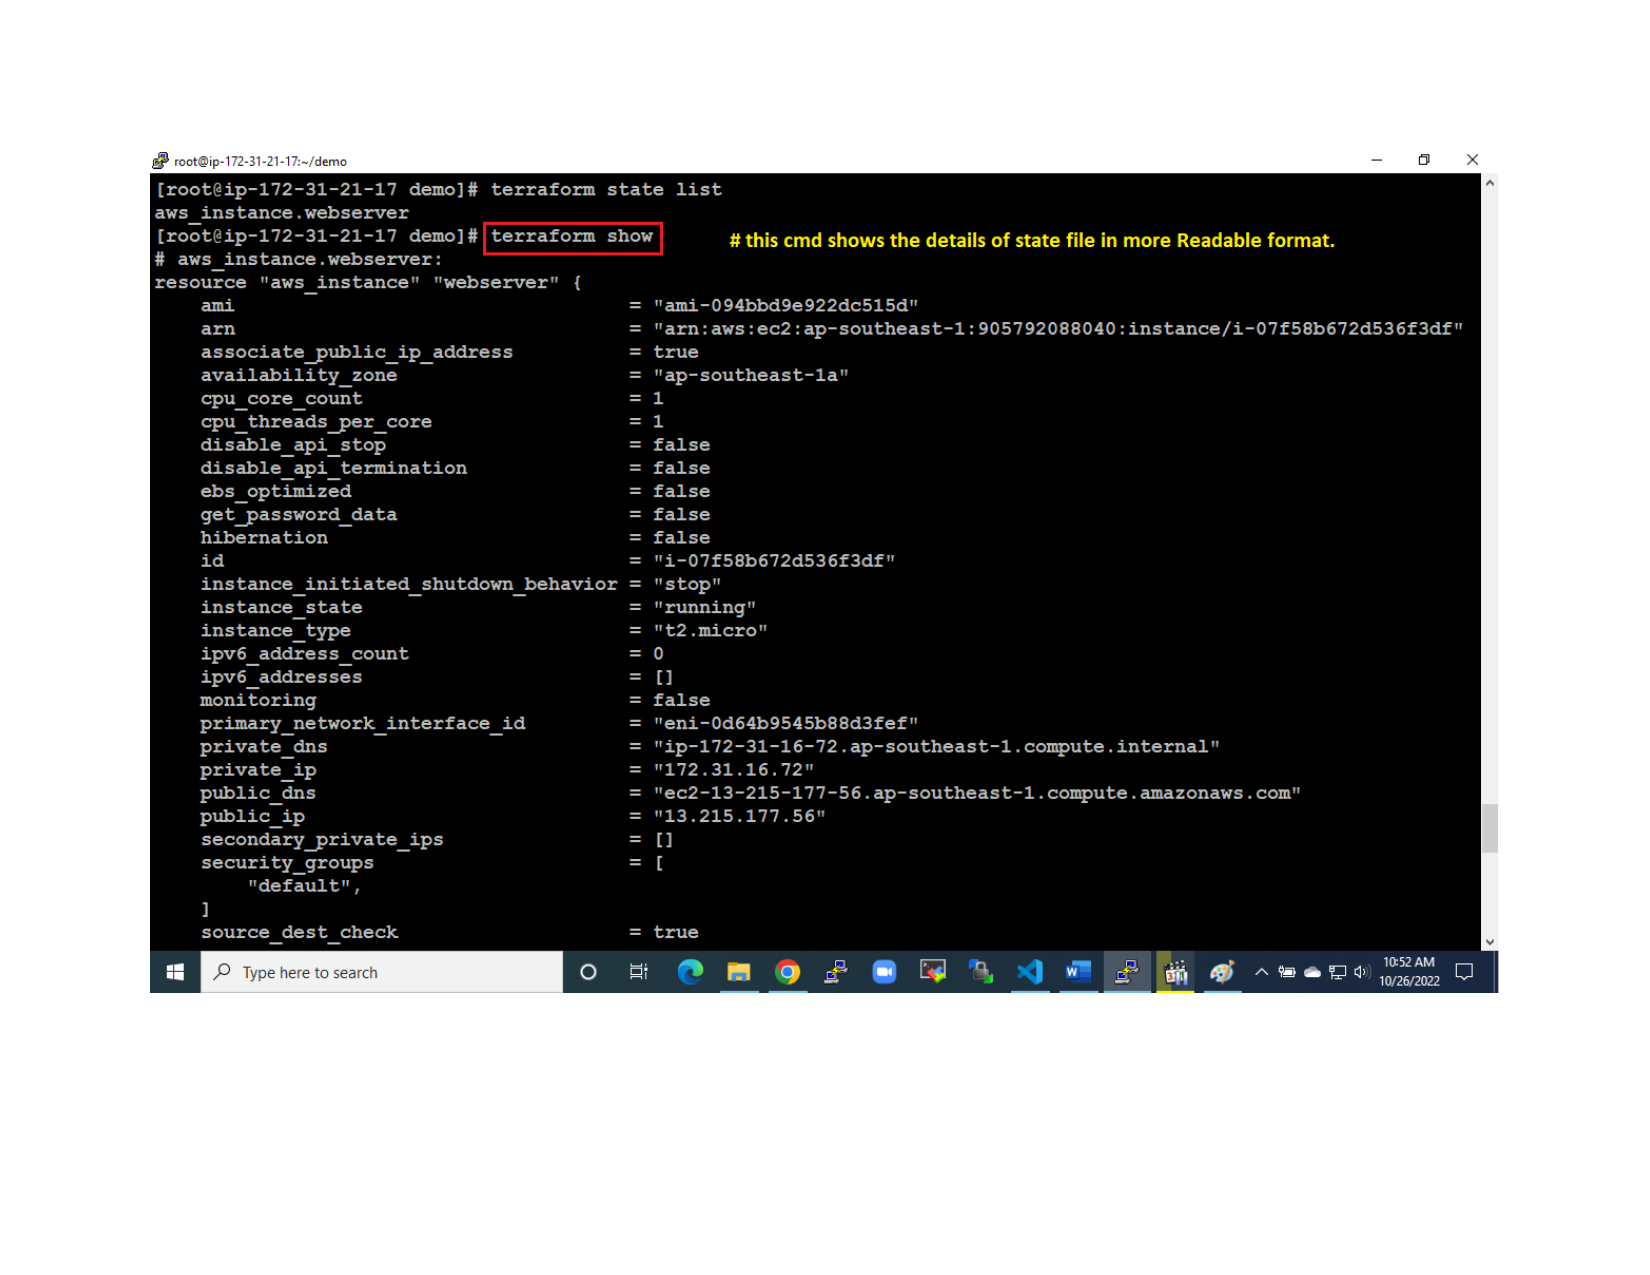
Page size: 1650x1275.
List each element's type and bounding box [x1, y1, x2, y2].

picture [150, 150, 1499, 993]
